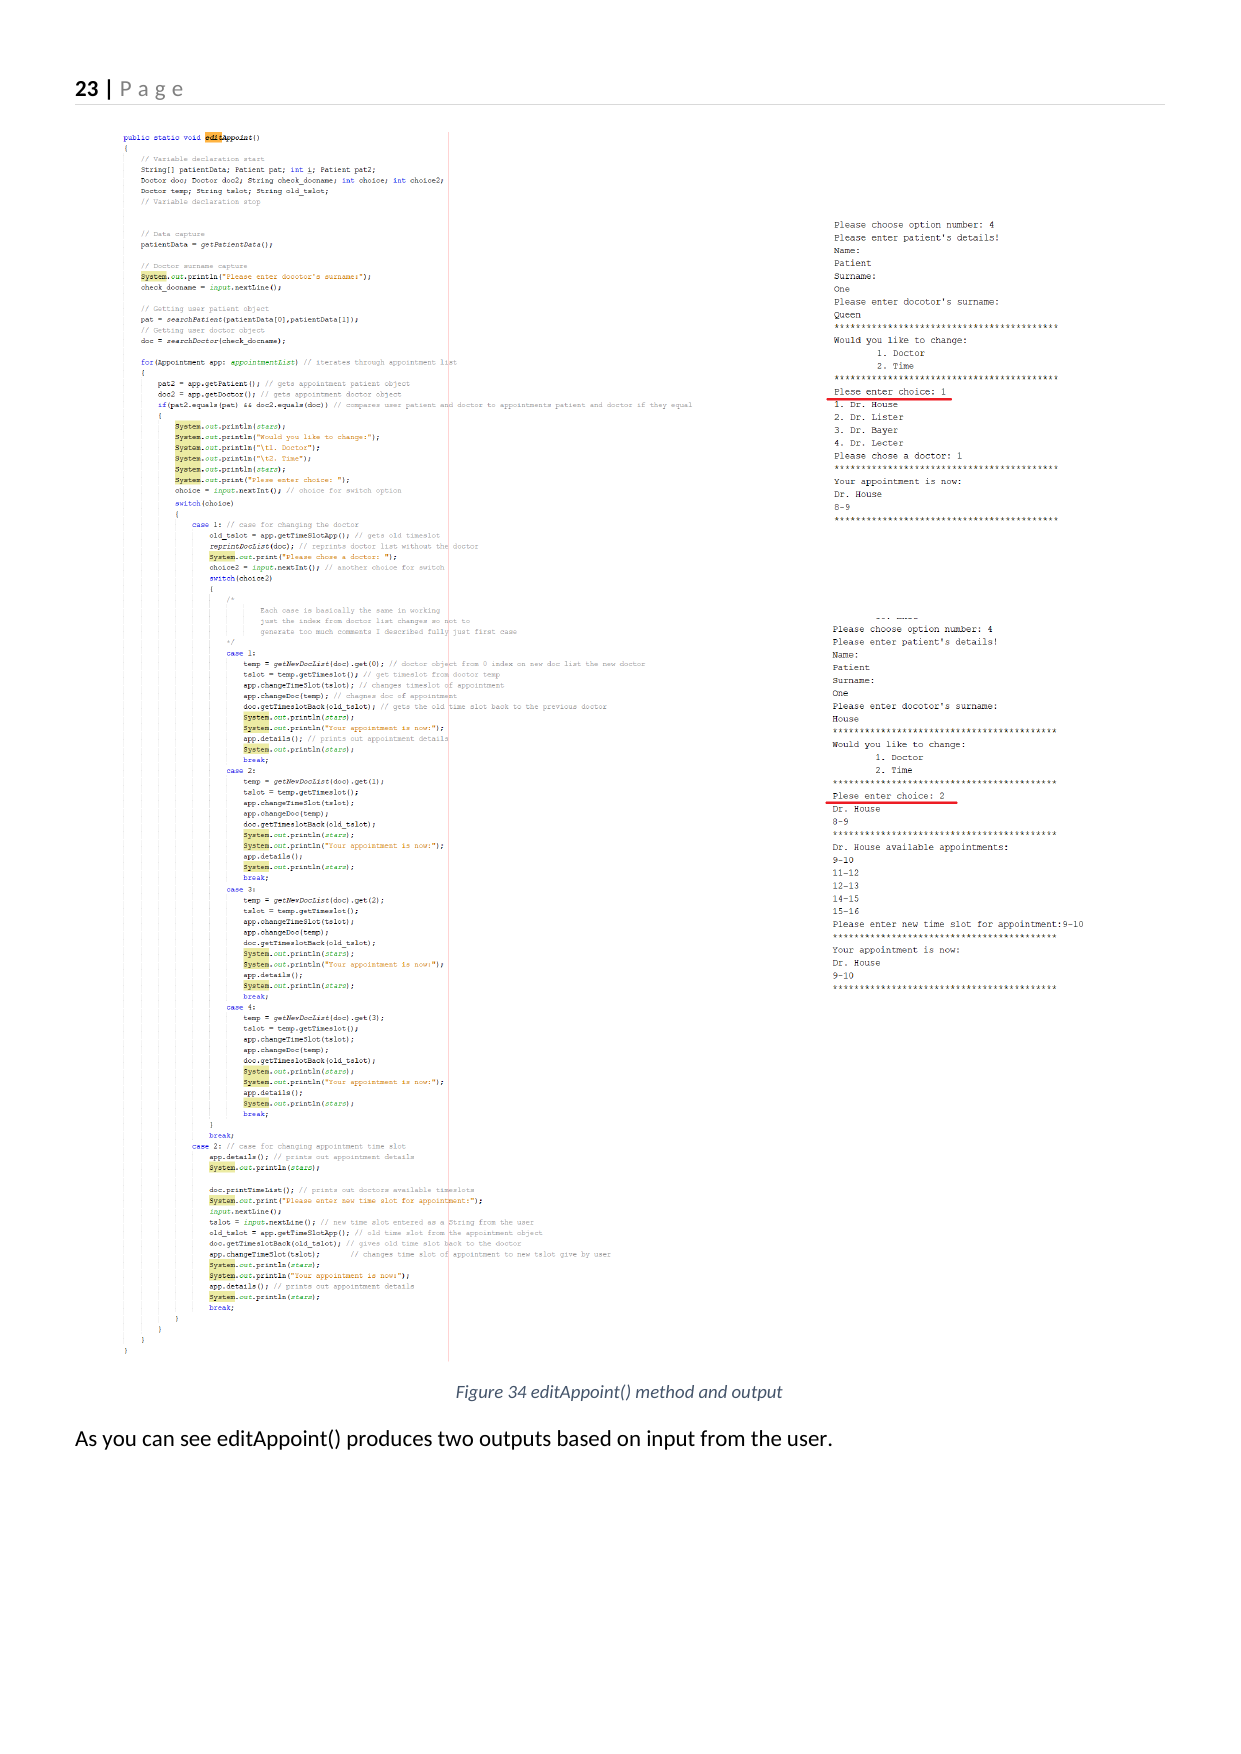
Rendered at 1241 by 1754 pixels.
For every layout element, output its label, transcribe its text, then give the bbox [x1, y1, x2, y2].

text As you can see editAppoint() produces two outputs based on input from the user. [75, 1424, 1165, 1452]
picture [117, 132, 1123, 1362]
text Figure 34 editAppoint() method and output [75, 1380, 1165, 1403]
